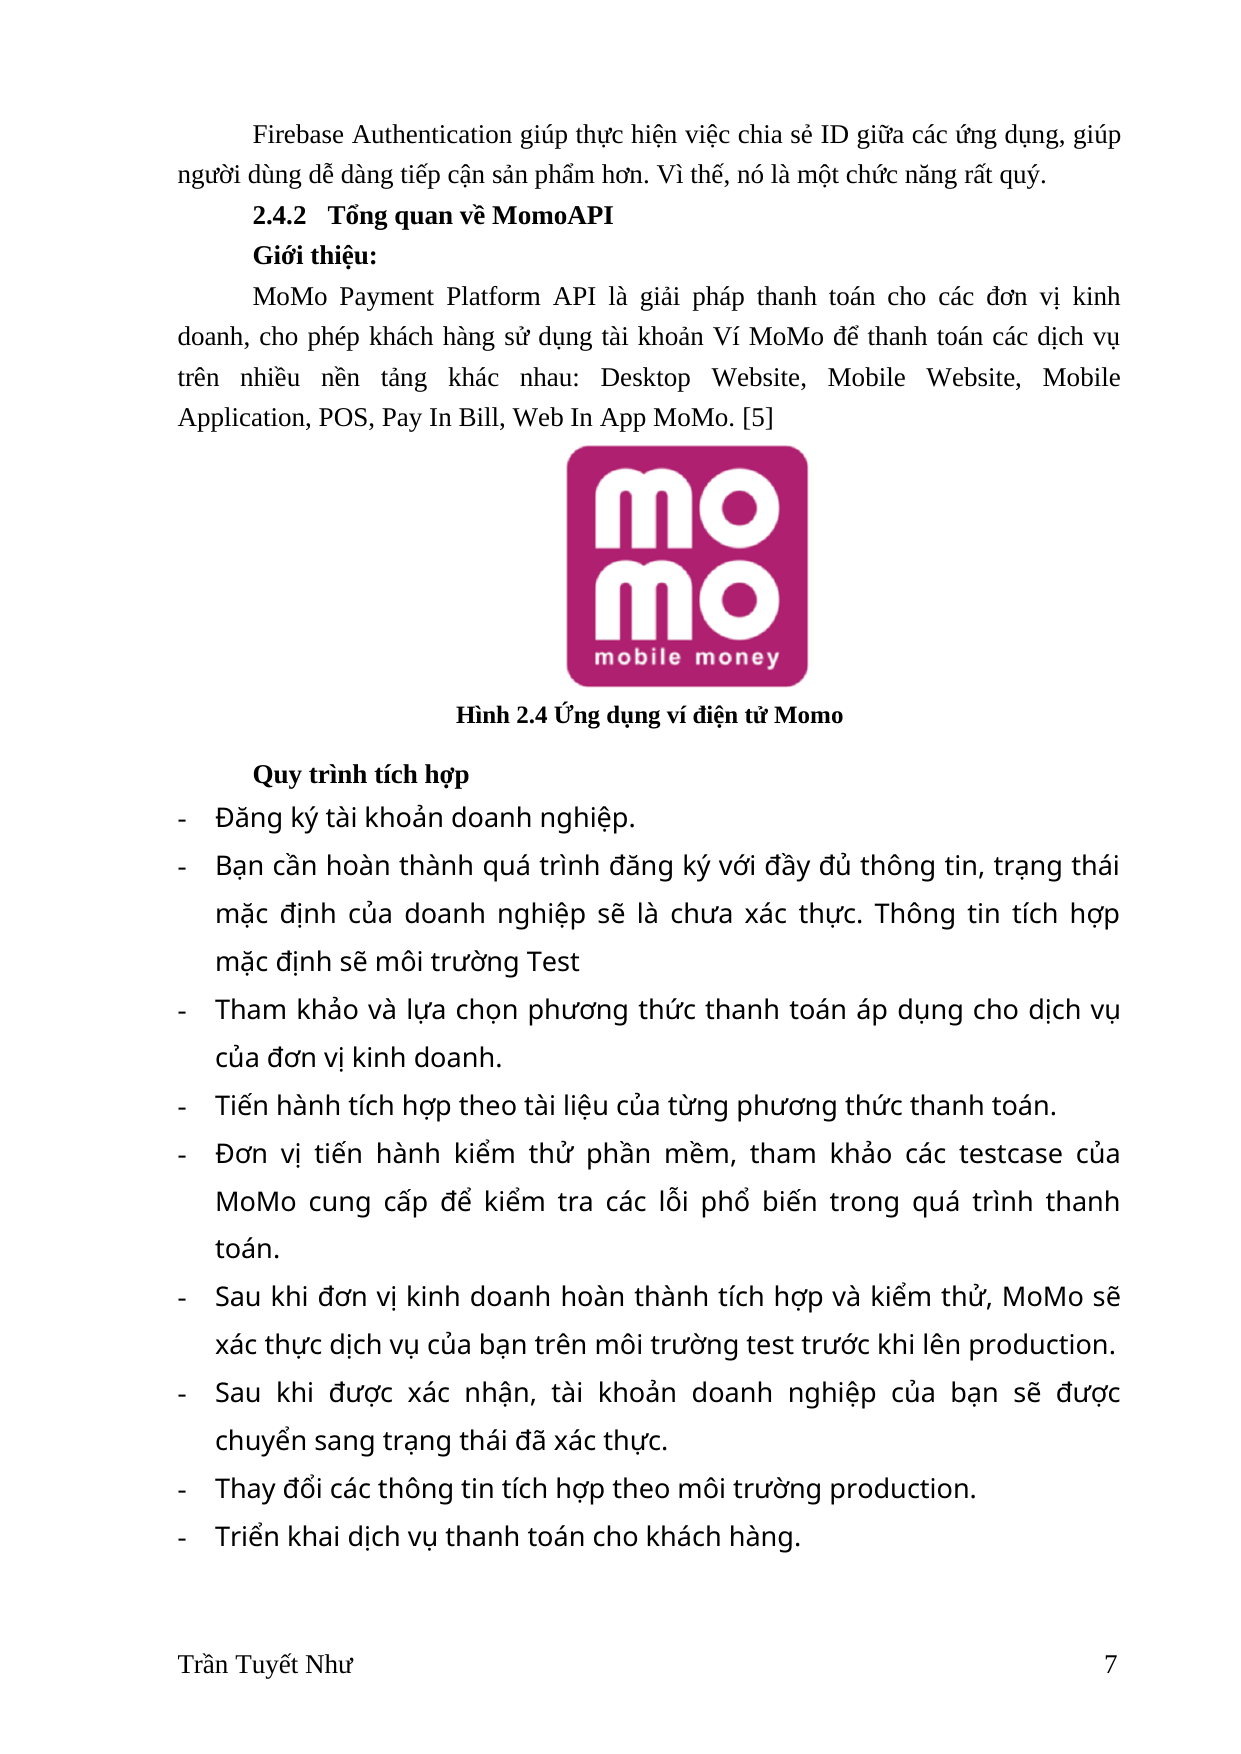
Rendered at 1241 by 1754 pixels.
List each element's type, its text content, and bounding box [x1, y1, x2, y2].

text Hình 2.4 Ứng dụng ví điện tử Momo [177, 700, 1122, 729]
text Quy trình tích hợp [177, 758, 1122, 789]
list Tiến hành tích hợp theo tài liệu của từng phương thức thanh toán. [177, 1086, 1122, 1123]
list Thay đổi các thông tin tích hợp theo môi trường production. [177, 1469, 1122, 1506]
list Đăng ký tài khoản doanh nghiệp. [177, 799, 1122, 836]
picture [562, 441, 812, 691]
list Sau khi đơn vị kinh doanh hoàn thành tích hợp và kiểm thử, MoMo sẽ xác thực dịch vụ của bạn trên môi trường test trước khi lên production. [177, 1278, 1122, 1363]
text Giới thiệu: [177, 239, 1122, 271]
subtitle Tổng quan về MomoAPI [252, 199, 1122, 230]
list Bạn cần hoàn thành quá trình đăng ký với đầy đủ thông tin, trạng thái mặc định của doanh nghiệp sẽ là chưa xác thực. Thông tin tích hợp mặc định sẽ môi trường Test [177, 847, 1122, 979]
text MoMo Payment Platform API là giải pháp thanh toán cho các đơn vị kinh doanh, cho phép khách hàng sử dụng tài khoản Ví MoMo để thanh toán các dịch vụ trên nhiều nền tảng khác nhau: Desktop Website, Mobile Website, Mobile Application, POS, Pay In Bill, Web In App MoMo. [177, 280, 1122, 432]
list Tham khảo và lựa chọn phương thức thanh toán áp dụng cho dịch vụ của đơn vị kinh doanh. [177, 990, 1122, 1075]
list Triển khai dịch vụ thanh toán cho khách hàng. [177, 1517, 1122, 1554]
list Đơn vị tiến hành kiểm thử phần mềm, tham khảo các testcase của MoMo cung cấp để kiểm tra các lỗi phổ biến trong quá trình thanh toán. [177, 1134, 1122, 1267]
list Sau khi được xác nhận, tài khoản doanh nghiệp của bạn sẽ được chuyển sang trạng thái đã xác thực. [177, 1374, 1122, 1458]
text Firebase Authentication giúp thực hiện việc chia sẻ ID giữa các ứng dụng, giúp người dùng dễ dàng tiếp cận sản phẩm hơn. Vì thế, nó là một chức năng rất quý. [177, 118, 1122, 190]
